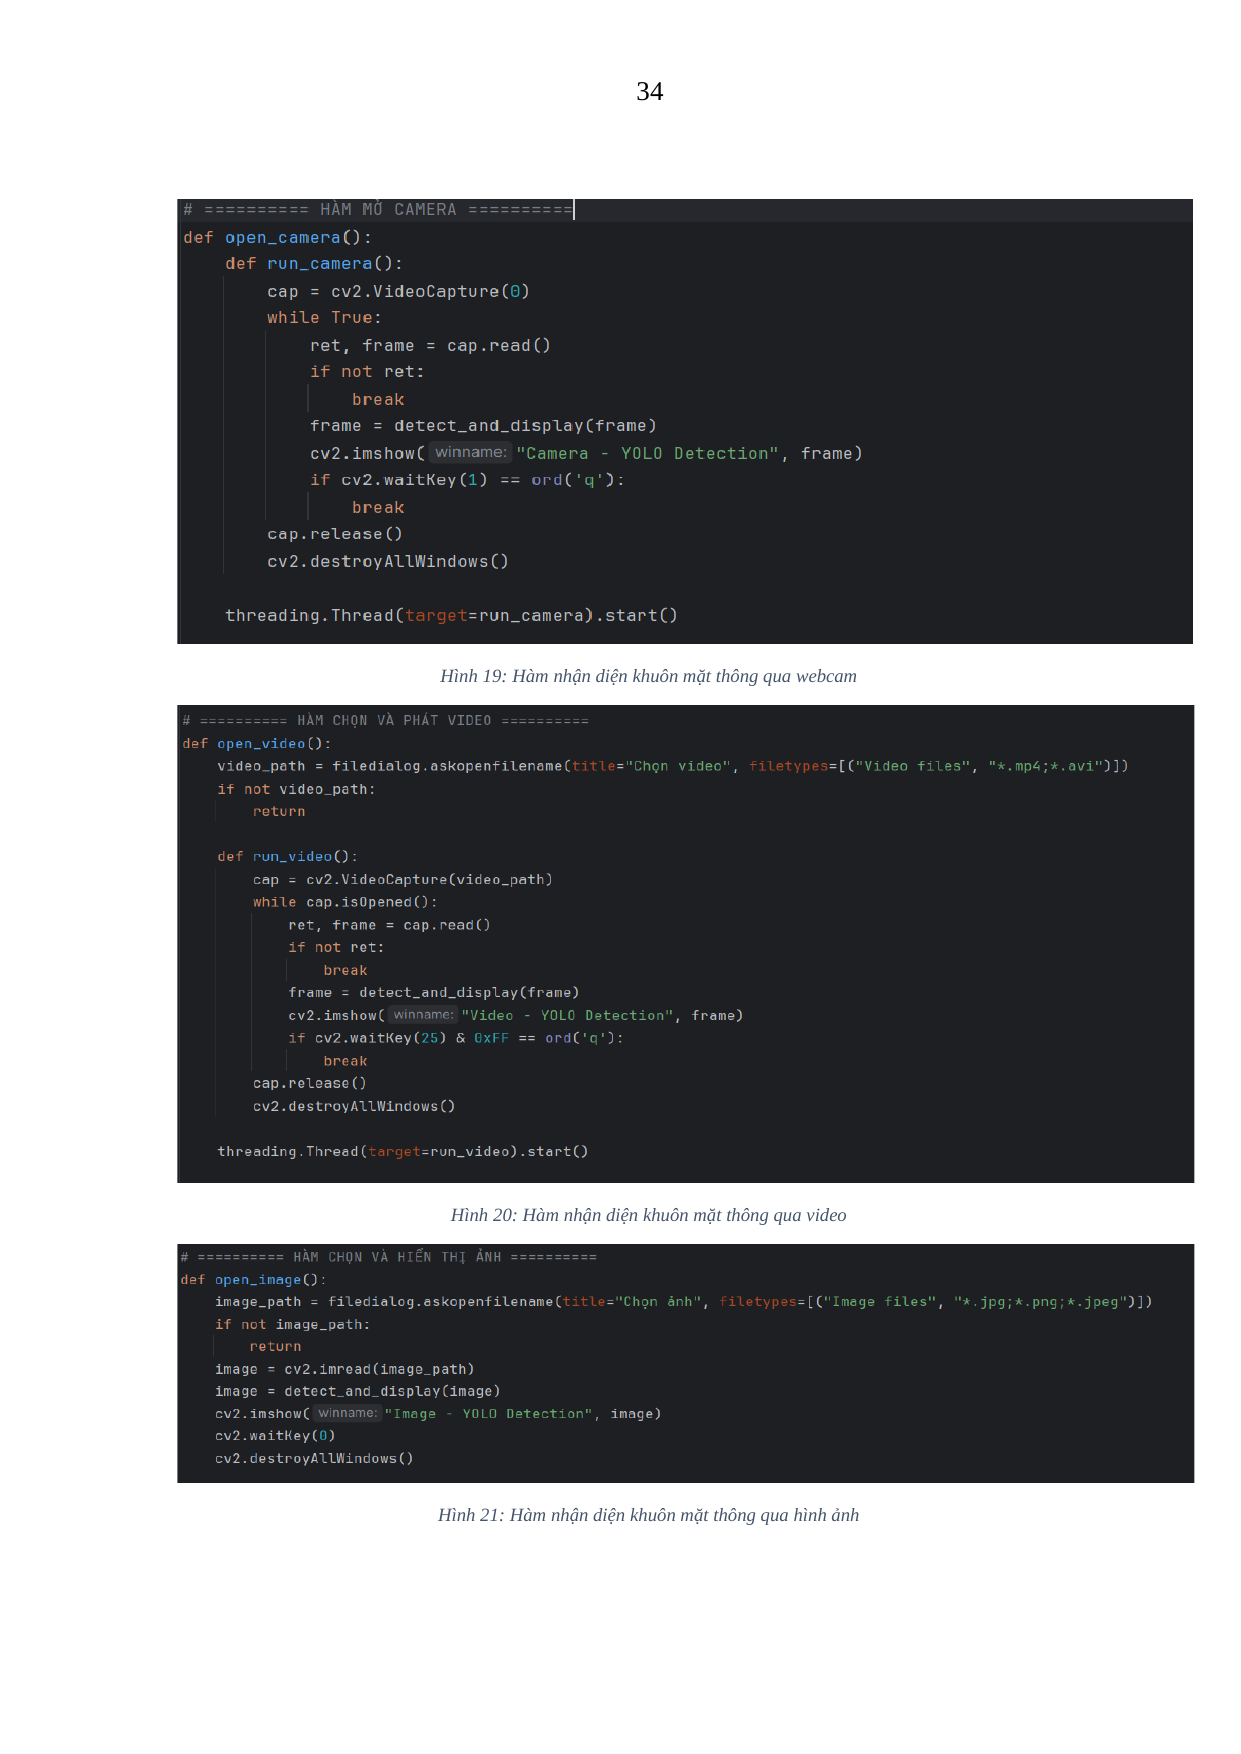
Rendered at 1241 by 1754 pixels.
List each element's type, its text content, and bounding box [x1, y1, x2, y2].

picture [177, 199, 1193, 644]
picture [177, 1244, 1195, 1483]
text Hình 19: Hàm nhận diện khuôn mặt thông qua webcam [177, 665, 1122, 687]
text Hình 20: Hàm nhận diện khuôn mặt thông qua video [177, 1204, 1122, 1226]
picture [177, 705, 1195, 1183]
text Hình 21: Hàm nhận diện khuôn mặt thông qua hình ảnh [177, 1504, 1122, 1526]
